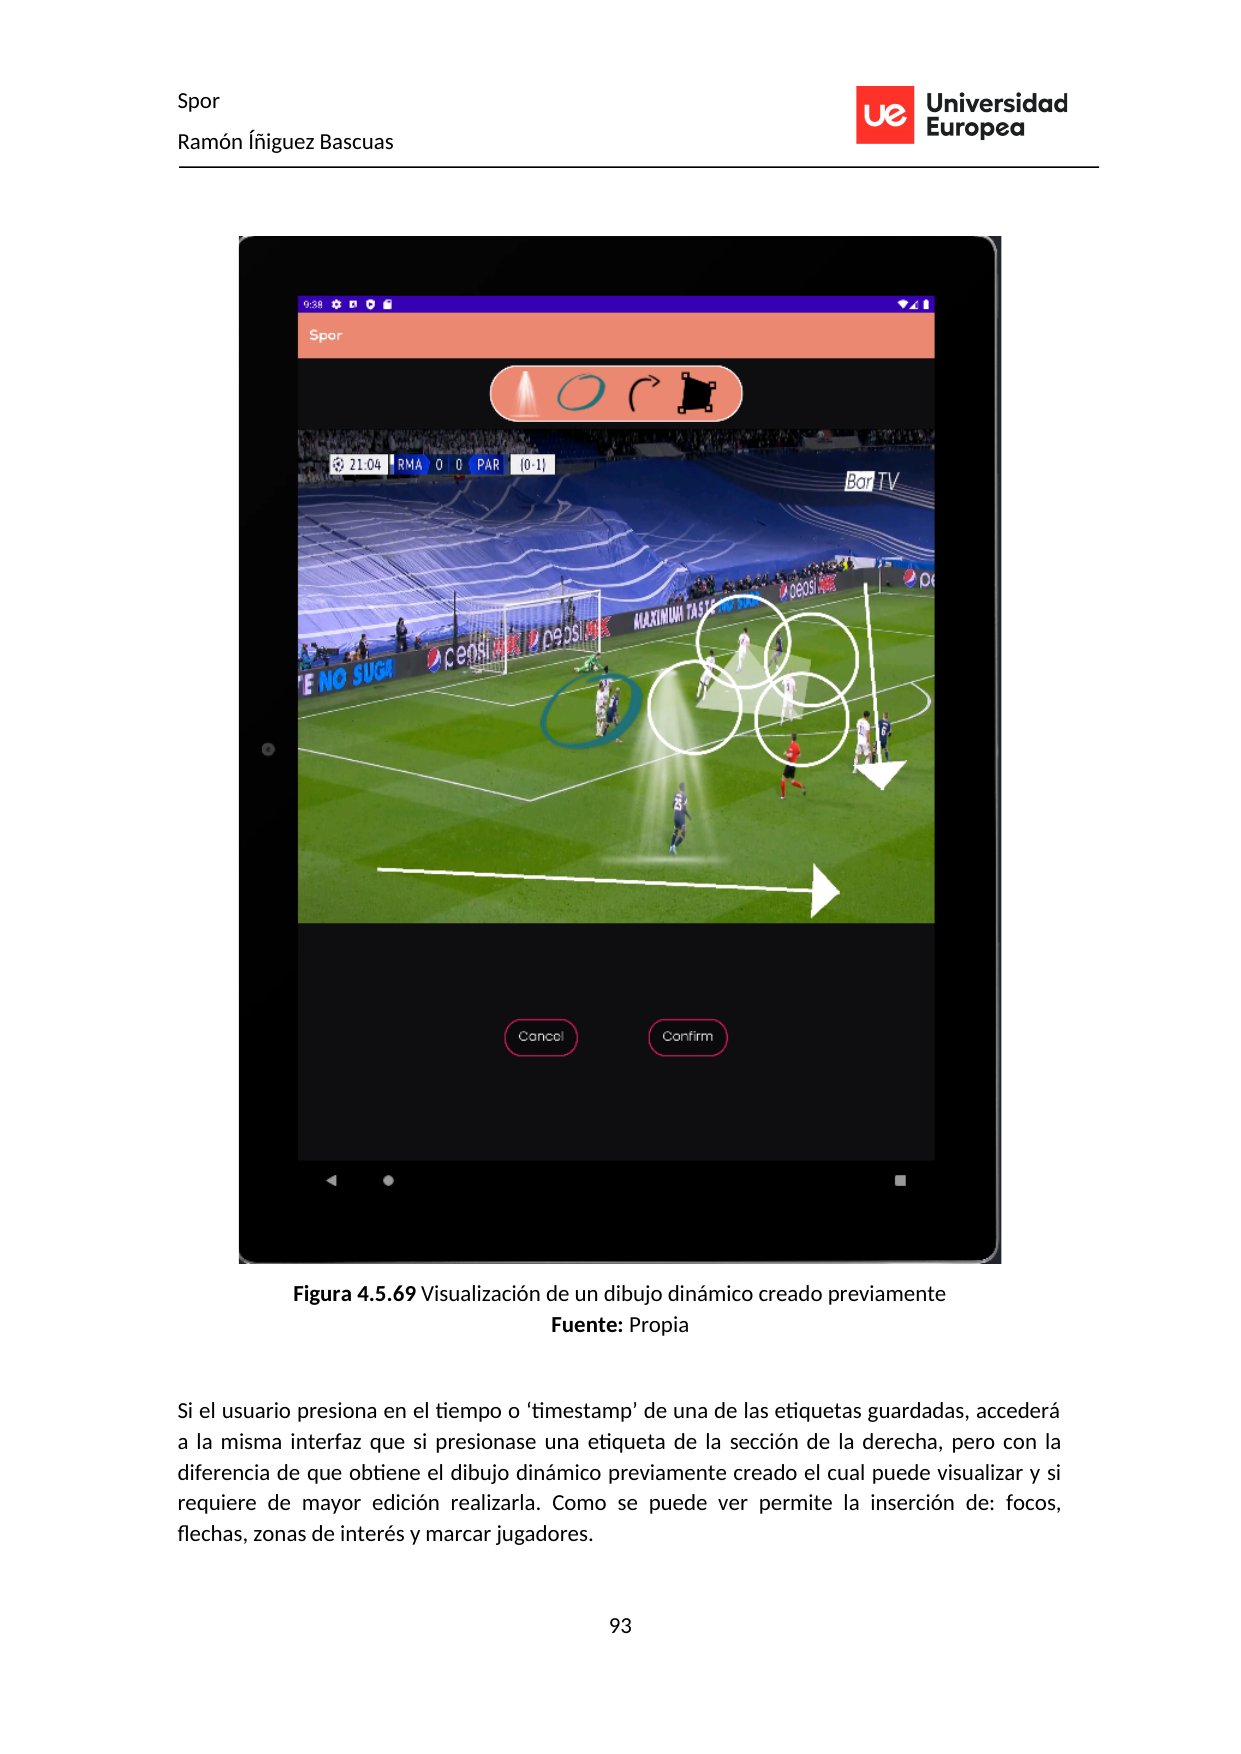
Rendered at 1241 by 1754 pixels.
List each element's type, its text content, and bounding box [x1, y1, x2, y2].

picture [856, 86, 1068, 144]
picture [238, 236, 1002, 1264]
text Si el usuario presiona en el tiempo o ‘timestamp’ de una de las etiquetas guardadas, accederá a la misma interfaz que si presionase una etiqueta de la sección de la derecha, pero con la diferencia de que obtiene el dibujo dinámico previamente creado el cual puede visualizar y si requiere de mayor edición realizarla. Como se puede ver permite la inserción de: focos, flechas, zonas de interés y marcar jugadores. [177, 1396, 1063, 1547]
